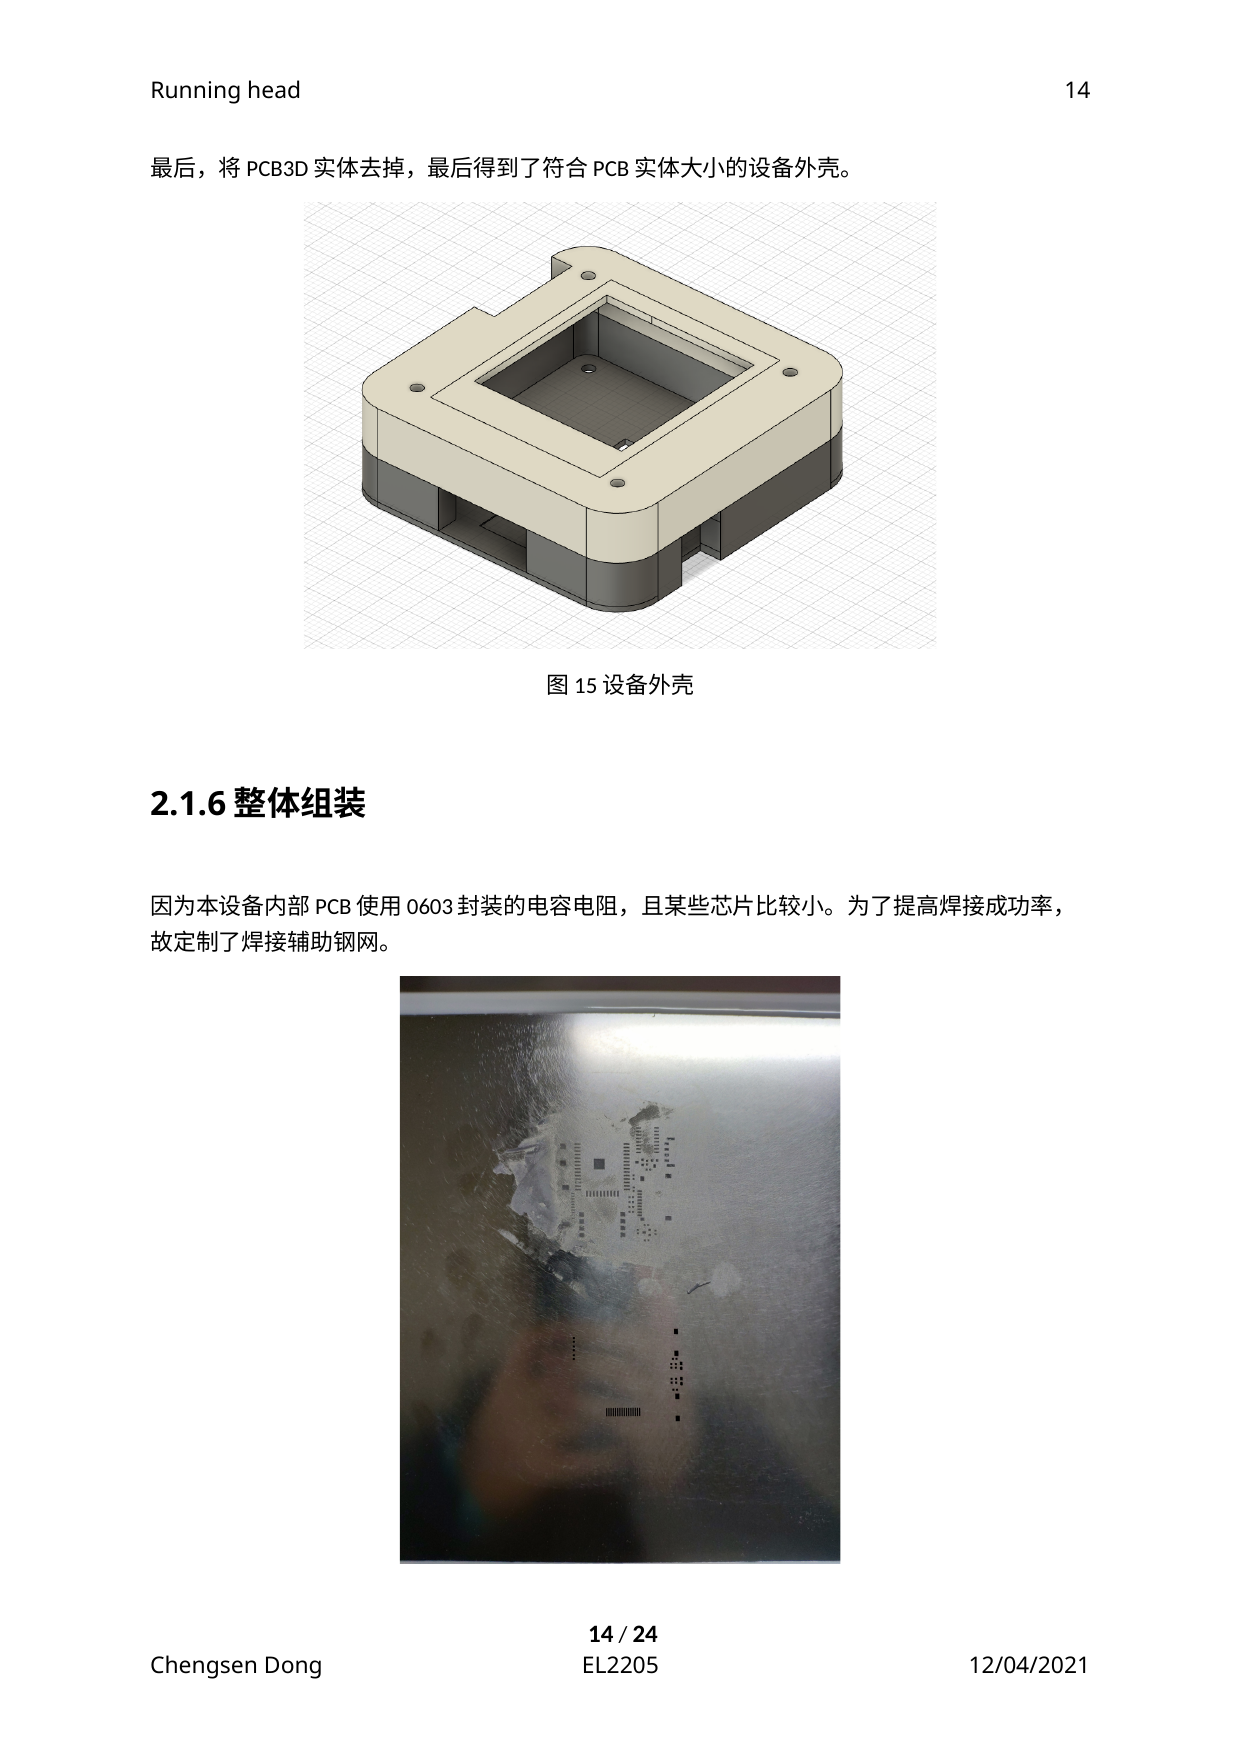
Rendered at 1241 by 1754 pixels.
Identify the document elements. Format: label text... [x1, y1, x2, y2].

picture [303, 202, 937, 649]
text 图15 设备外壳 [150, 667, 1090, 700]
text 最后，将PCB3D实体去掉，最后得到了符合PCB实体大小的设备外壳。 [150, 150, 1090, 183]
picture [399, 976, 841, 1564]
subtitle 2.1.6 整体组装 [150, 777, 1090, 825]
text 因为本设备内部PCB使用0603封装的电容电阻，且某些芯片比较小。为了提高焊接成功率，故定制了焊接辅助钢网。 [150, 888, 1090, 957]
